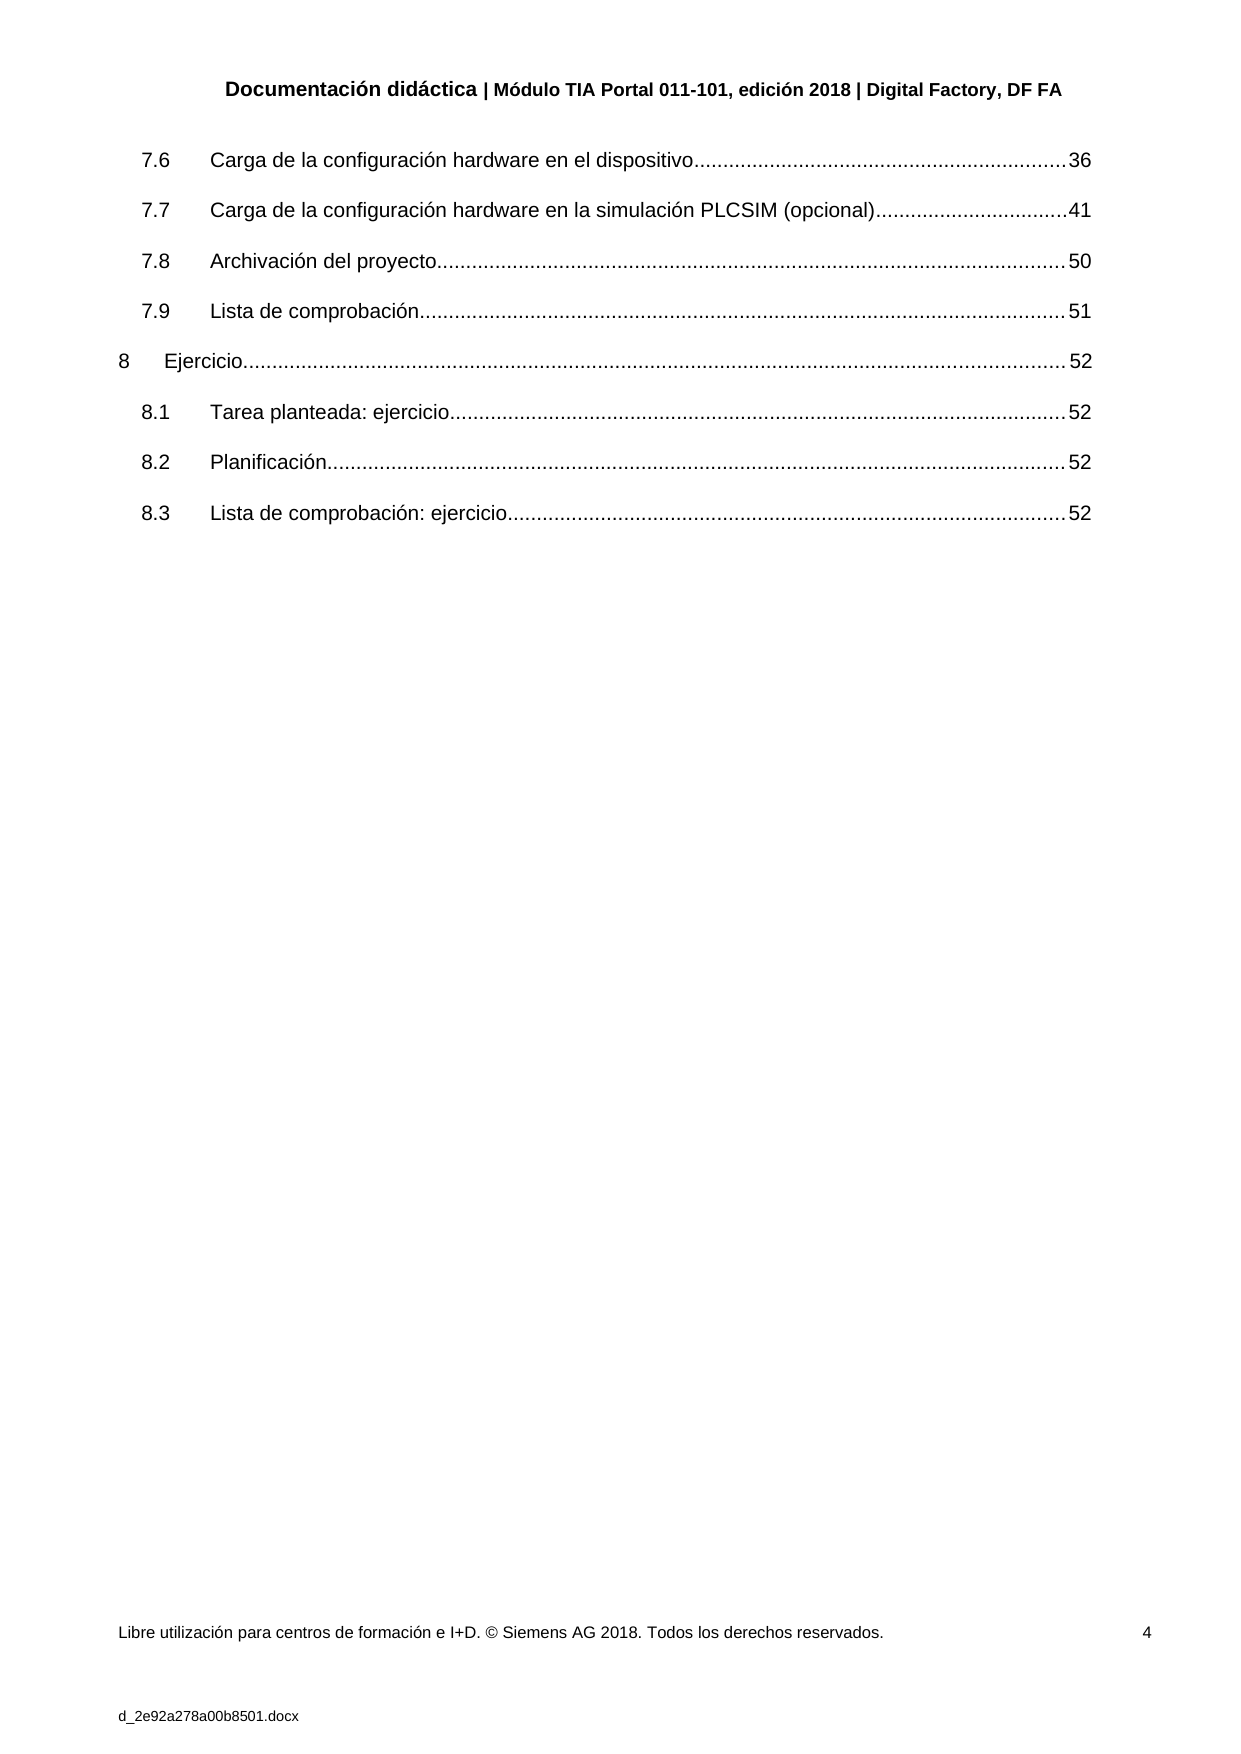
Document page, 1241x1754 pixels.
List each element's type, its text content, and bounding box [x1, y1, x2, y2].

text 8.2 Planificación 52 [141, 450, 1092, 474]
text 8 Ejercicio 52 [118, 349, 1092, 373]
text 7.8 Archivación del proyecto 50 [141, 248, 1092, 272]
text 7.6 Carga de la configuración hardware en el dispositivo 36 [141, 148, 1092, 172]
text 8.1 Tarea planteada: ejercicio 52 [141, 400, 1092, 424]
text 7.9 Lista de comprobación 51 [141, 299, 1092, 323]
text 7.7 Carga de la configuración hardware en la simulación PLCSIM (opcional) 41 [141, 198, 1092, 222]
text 8.3 Lista de comprobación: ejercicio 52 [141, 501, 1092, 524]
